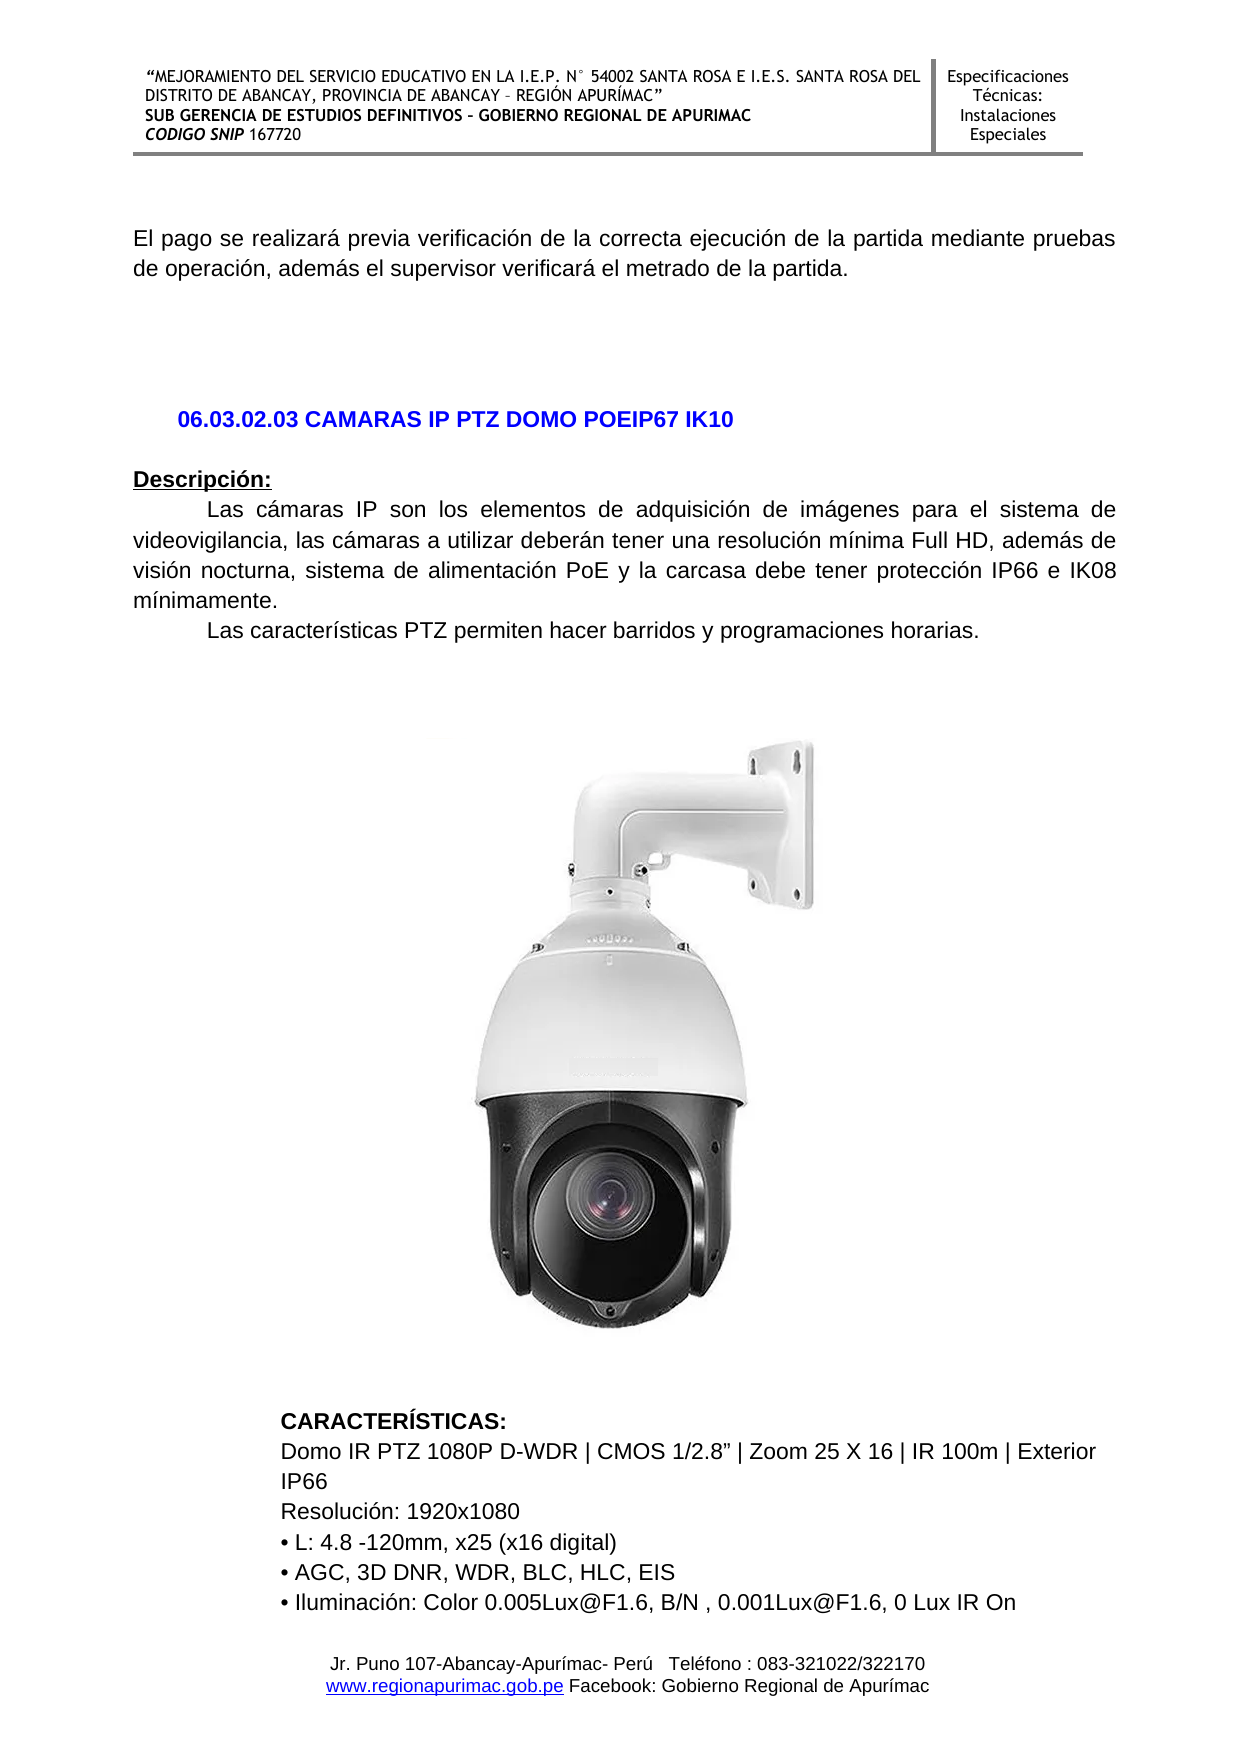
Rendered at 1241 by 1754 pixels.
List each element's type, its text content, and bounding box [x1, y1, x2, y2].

list 06.03.02.03 CAMARAS IP PTZ DOMO POEIP67 IK10 [177, 406, 1117, 432]
text Descripción: [133, 466, 1117, 492]
list CARACTERÍSTICAS: [280, 1408, 1117, 1434]
text Las características PTZ permiten hacer barridos y programaciones horarias. [133, 617, 1117, 643]
list El pago se realizará previa verificación de la correcta ejecución de la partida mediante pruebas de operación, además el supervisor verificará el metrado de la partida. [133, 224, 1117, 281]
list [280, 1438, 1117, 1615]
picture [426, 738, 824, 1343]
text Las cámaras IP son los elementos de adquisición de imágenes para el sistema de videovigilancia, las cámaras a utilizar deberán tener una resolución mínima Full HD, además de visión nocturna, sistema de alimentación PoE y la carcasa debe tener protección IP66 e IK08 mínimamente. [133, 496, 1117, 613]
